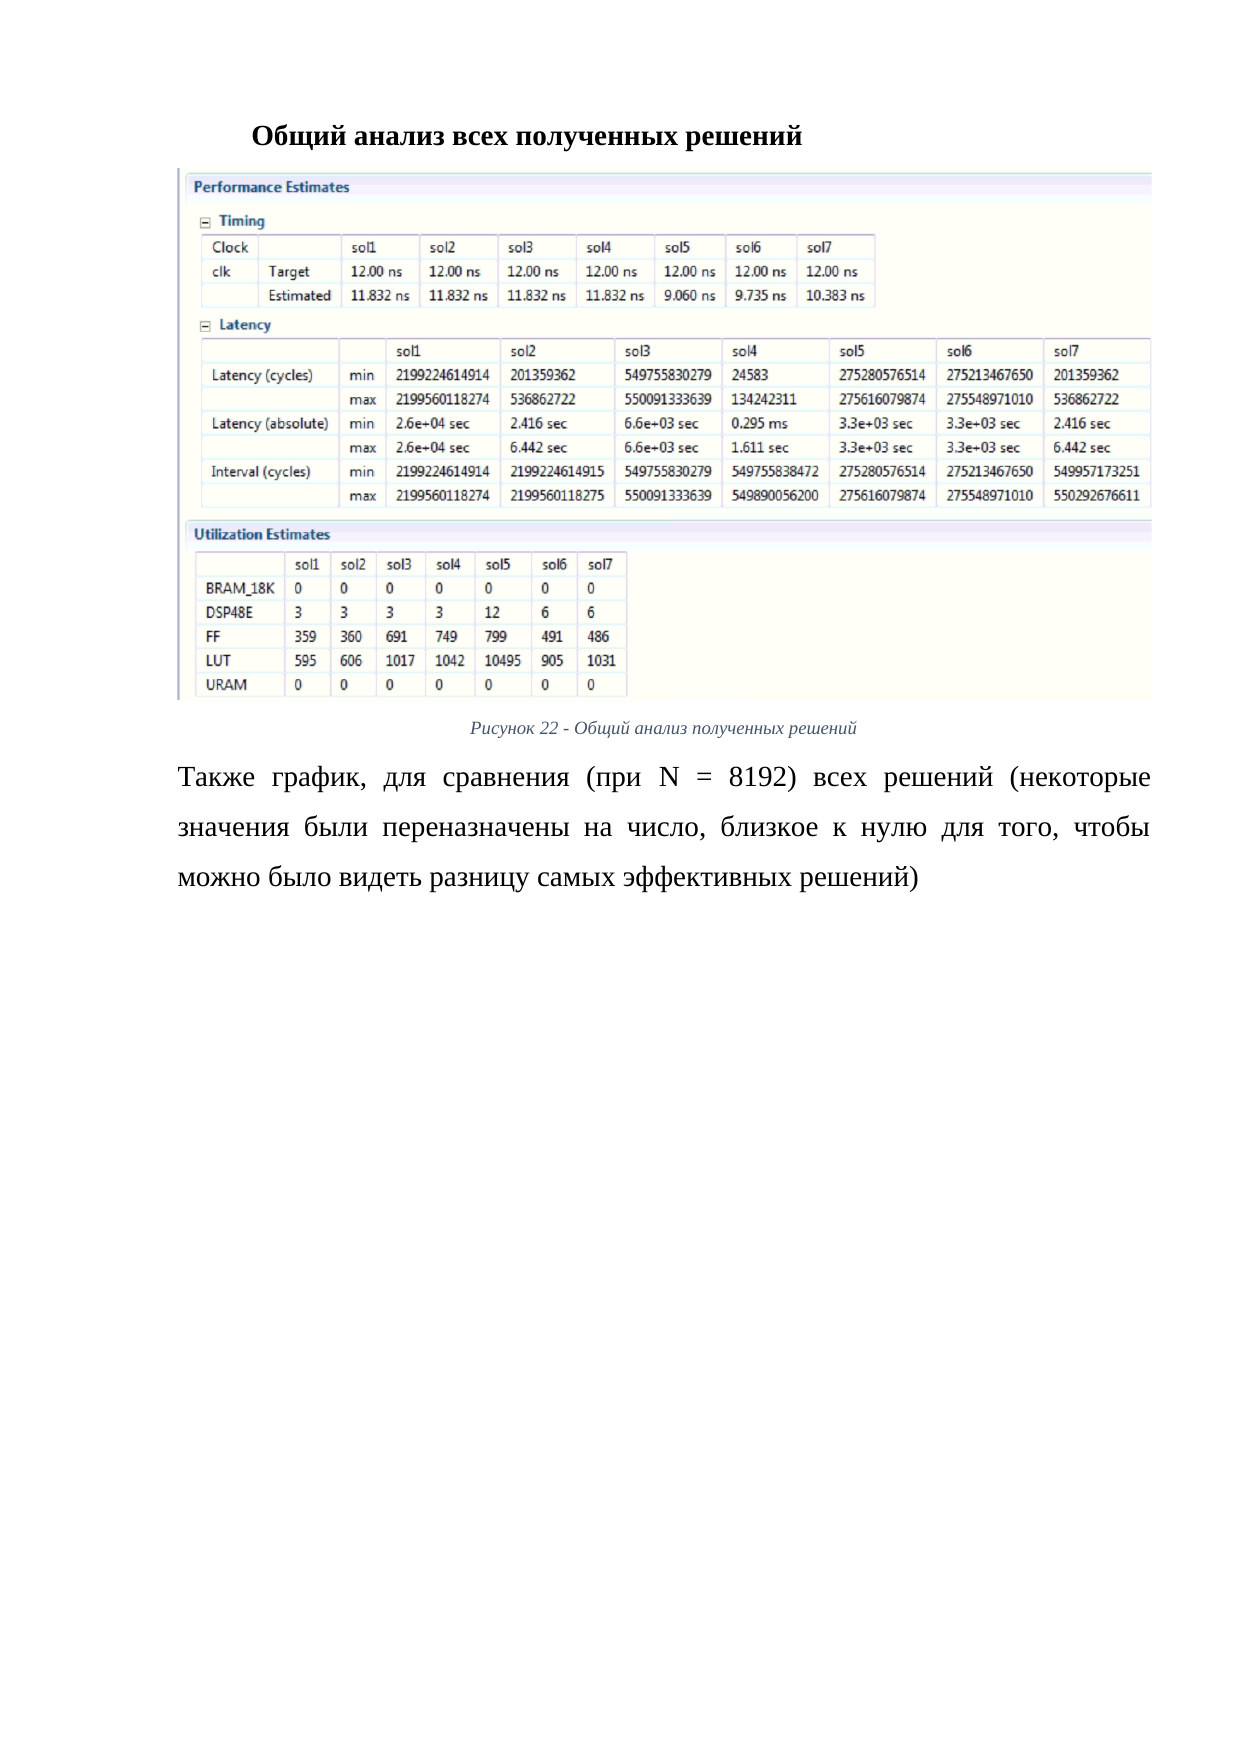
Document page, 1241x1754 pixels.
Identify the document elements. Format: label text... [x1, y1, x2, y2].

picture [177, 168, 1152, 700]
text Также график, для сравнения (при N = 8192) всех решений (некоторые значения были переназначены на число, близкое к нулю для того, чтобы можно было видеть разницу самых эффективных решений) [177, 759, 1152, 893]
subtitle Общий анализ всех полученных решений [177, 118, 1152, 152]
text Рисунок 22 - Общий анализ полученных решений [177, 717, 1152, 738]
